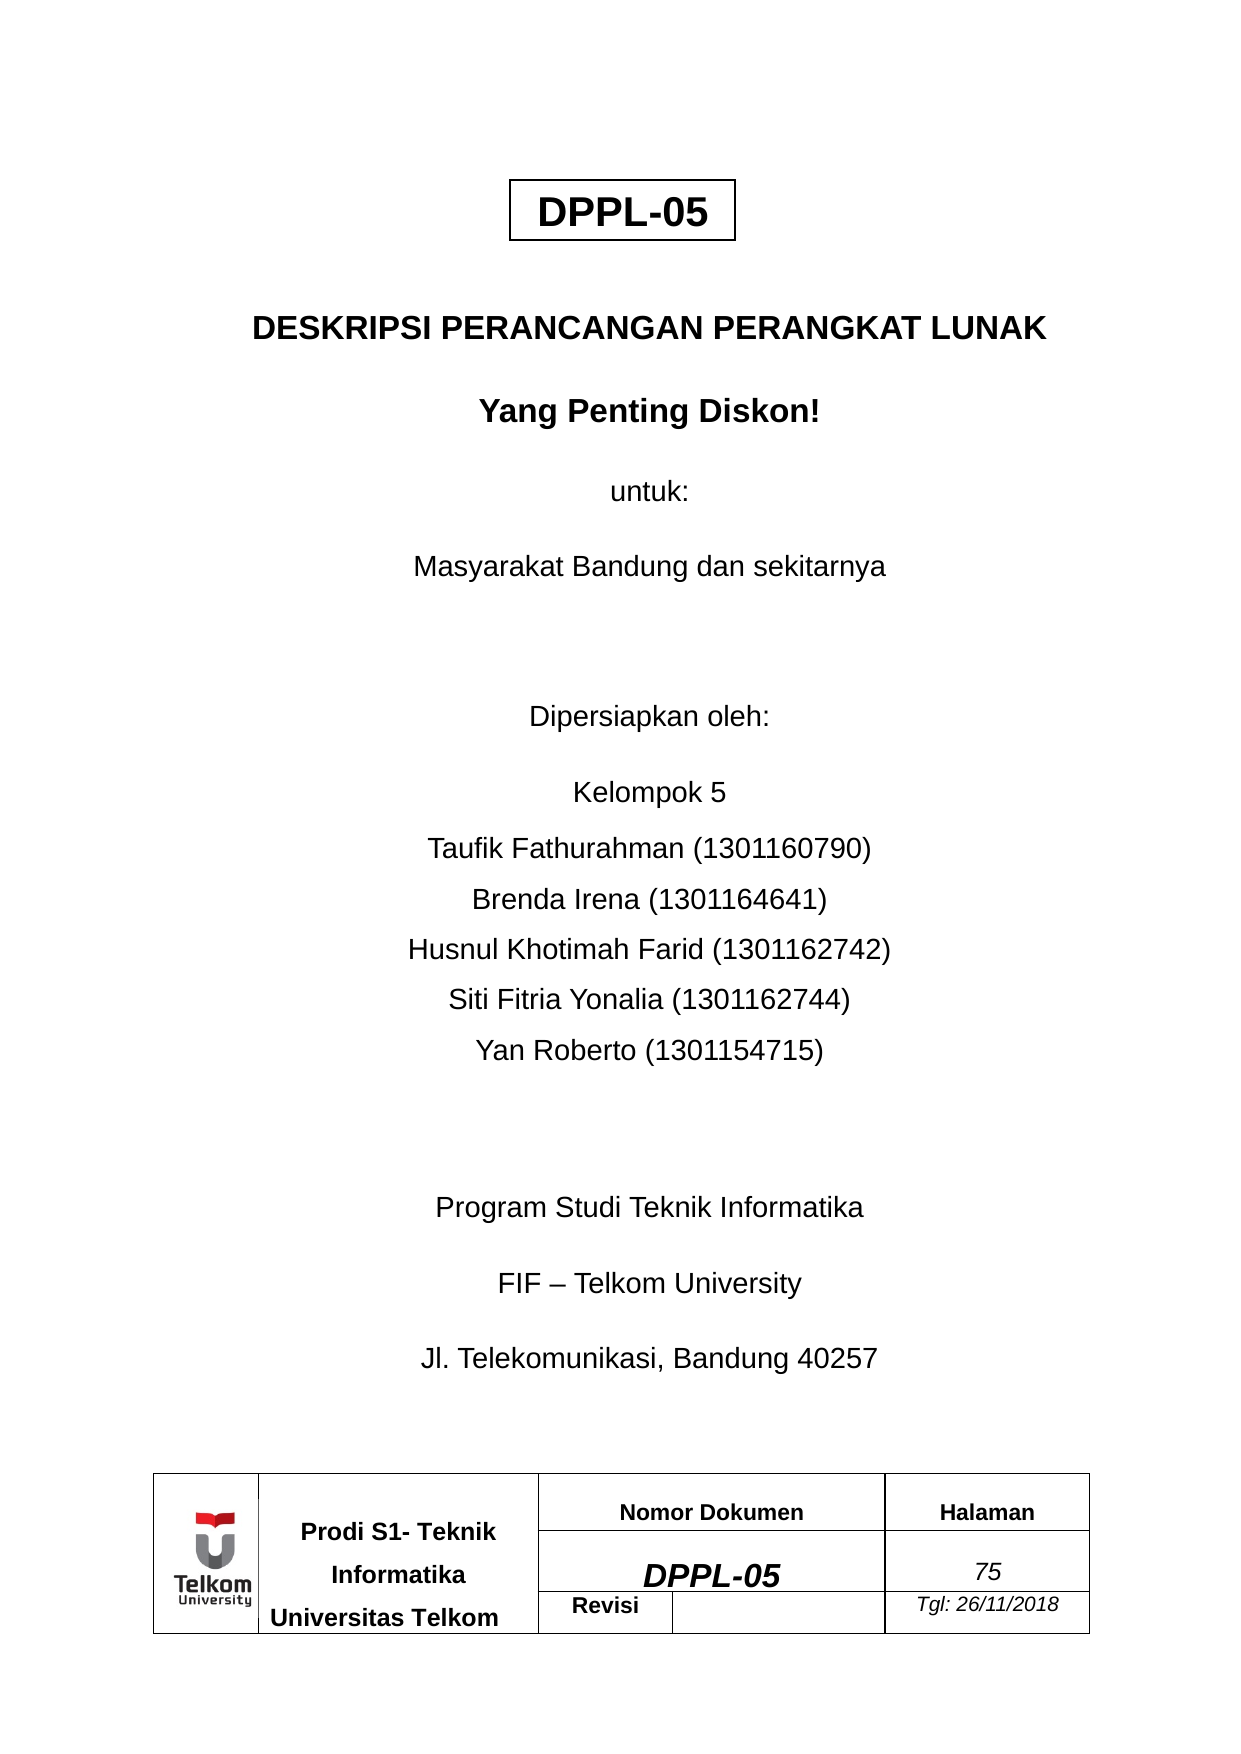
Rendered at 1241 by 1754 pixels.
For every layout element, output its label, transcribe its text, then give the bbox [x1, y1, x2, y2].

title Husnul Khotimah Farid (1301162742) [177, 932, 1122, 966]
table_header [154, 1474, 258, 1632]
table_header Prodi S1- Teknik Informatika Universitas Telkom [259, 1474, 538, 1632]
title Brenda Irena (1301164641) [177, 882, 1122, 915]
table_header Nomor Dokumen [539, 1474, 884, 1530]
table_cell Revisi [539, 1592, 672, 1632]
table_header Halaman [886, 1474, 1089, 1530]
title DESKRIPSI PERANCANGAN PERANGKAT LUNAK [177, 308, 1122, 347]
title Dipersiapkan oleh: [177, 699, 1122, 733]
title Yan Roberto (1301154715) [177, 1033, 1122, 1066]
table_cell DPPL-05 [539, 1531, 884, 1591]
title Kelompok 5 [177, 775, 1122, 808]
title Siti Fitria Yonalia (1301162744) [177, 982, 1122, 1016]
title Taufik Fathurahman (1301160790) [177, 831, 1122, 865]
title Program Studi Teknik Informatika [177, 1191, 1122, 1224]
table_cell 75 [886, 1531, 1089, 1591]
title untuk: [177, 473, 1122, 507]
title Yang Penting Diskon! [177, 391, 1122, 429]
picture [165, 1499, 259, 1618]
title Jl. Telekomunikasi, Bandung 40257 [177, 1341, 1122, 1375]
table_cell Tgl: 26/11/2018 [886, 1592, 1089, 1632]
title Masyarakat Bandung dan sekitarnya [177, 549, 1122, 582]
title FIF – Telkom University [177, 1266, 1122, 1299]
table_cell [673, 1592, 884, 1632]
